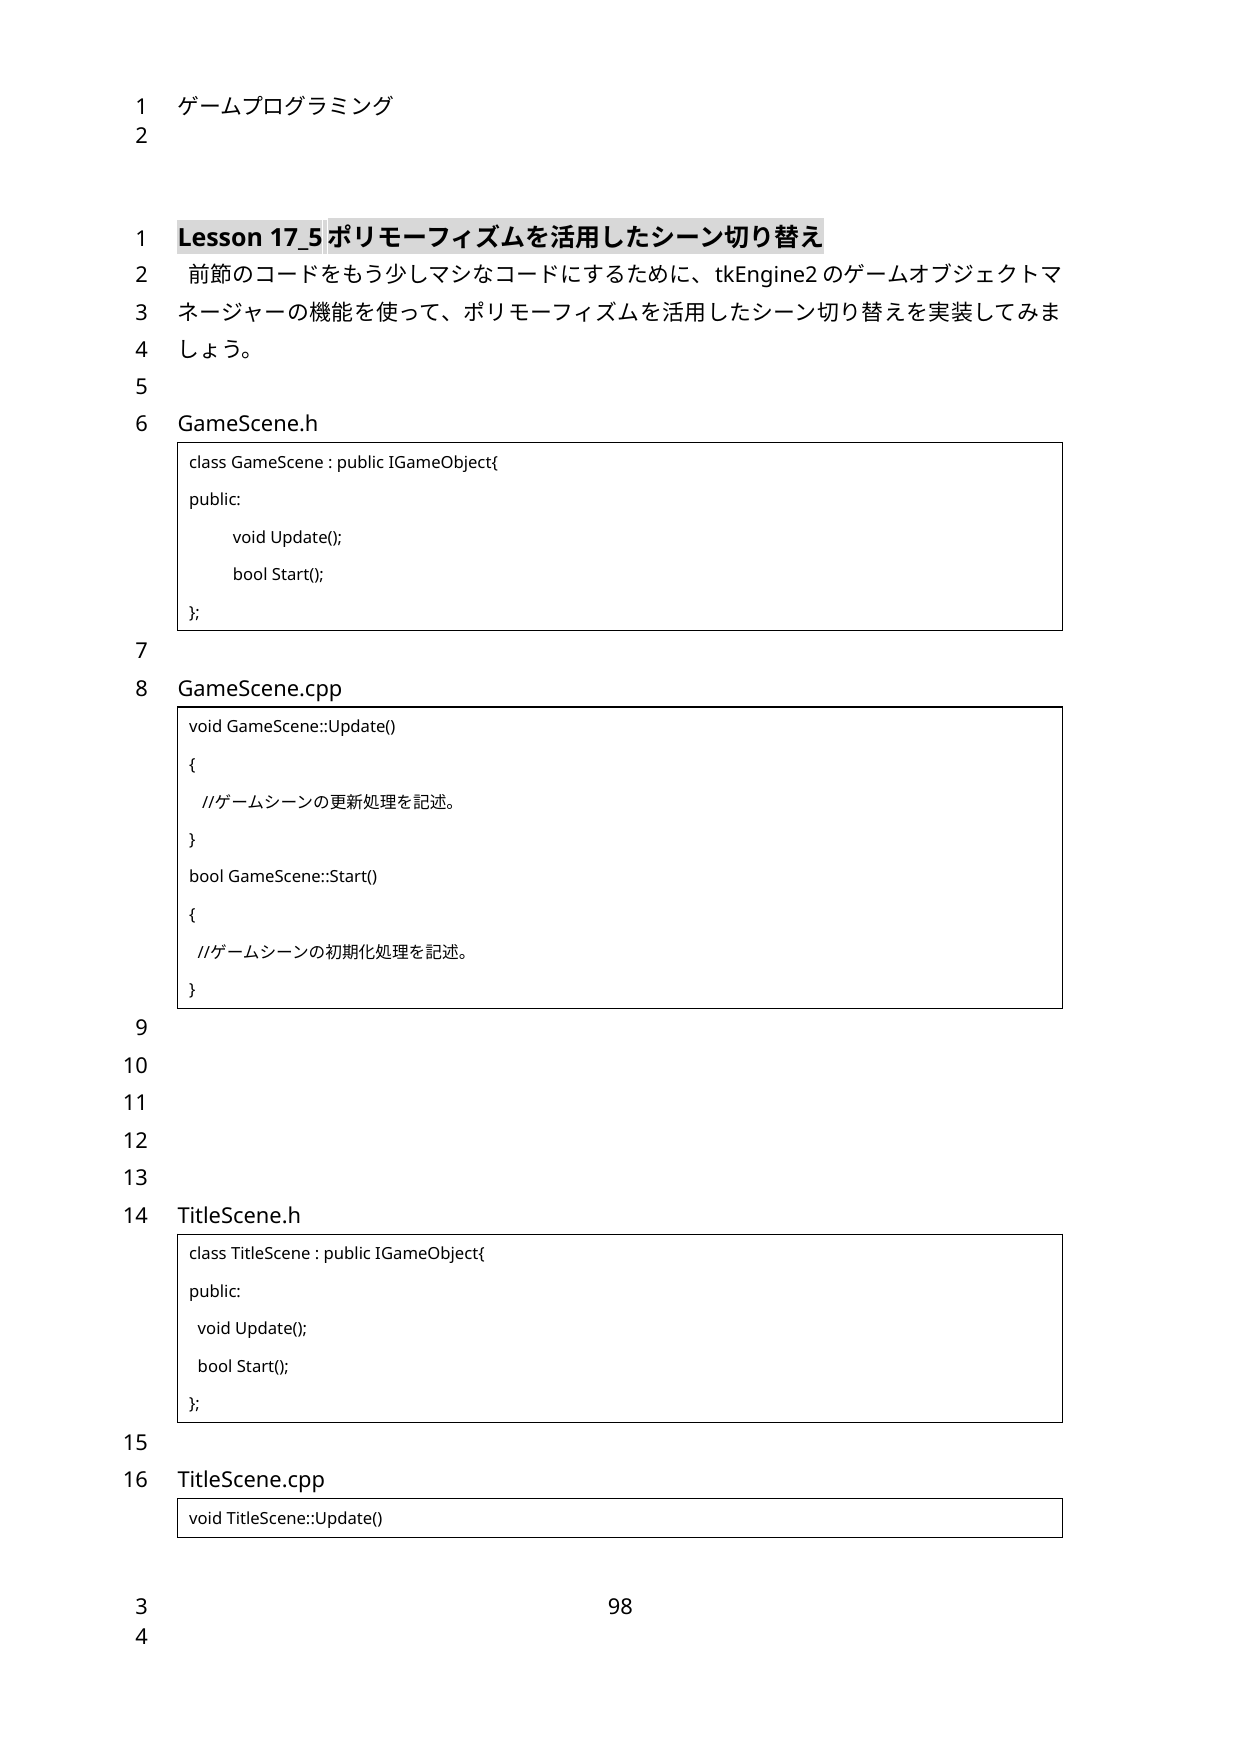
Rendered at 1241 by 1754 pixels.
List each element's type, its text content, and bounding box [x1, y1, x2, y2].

table_header class TitleScene : public IGameObject{ public: void Update(); bool Start(); }; [178, 1235, 1062, 1422]
text TitleScene.cpp [177, 1461, 1063, 1498]
text 前節のコードをもう少しマシなコードにするために、tkEngine2のゲームオブジェクトマネージャーの機能を使って、ポリモーフィズムを活用したシーン切り替えを実装してみましょう。 [177, 254, 1063, 367]
table_header class GameScene : public IGameObject{ public: void Update(); bool Start(); }; [178, 443, 1062, 630]
text GameScene.h [177, 404, 1063, 442]
subtitle Lesson 17_5ポリモーフィズムを活用したシーン切り替え [177, 217, 1063, 254]
table_header void GameScene::Update() { //ゲームシーンの更新処理を記述。 } bool GameScene::Start() { //ゲームシーンの初期化処理を記述。 } [178, 708, 1062, 1007]
text TitleScene.h [177, 1196, 1063, 1233]
text GameScene.cpp [177, 669, 1063, 706]
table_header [178, 1499, 1062, 1537]
